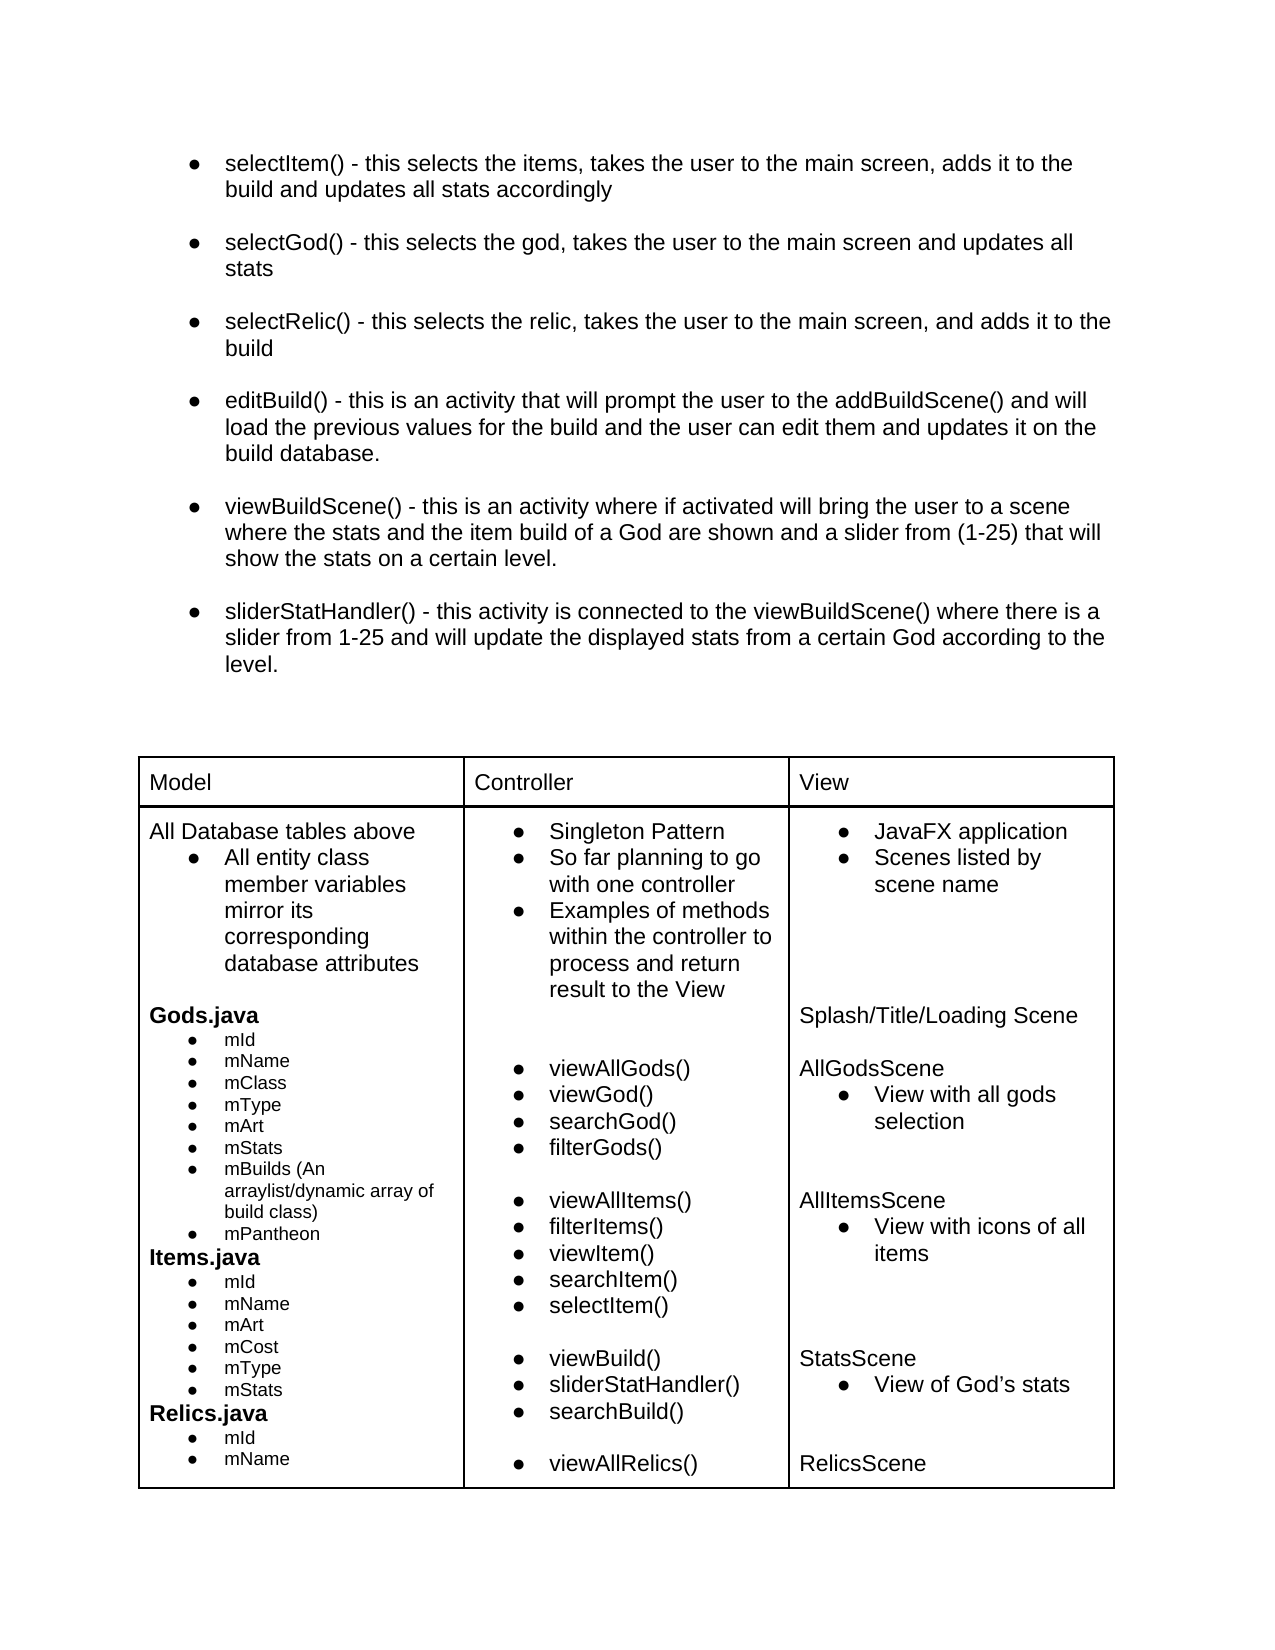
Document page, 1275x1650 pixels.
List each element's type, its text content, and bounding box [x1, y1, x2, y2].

table_header View [790, 758, 1113, 805]
list selectItem() - this selects the items, takes the user to the main screen, adds it to the build and updates all stats accordingly [187, 150, 1125, 203]
list sliderStatHandler() - this activity is connected to the viewBuildScene() where there is a slider from 1-25 and will update the displayed stats from a certain God according to the level. [187, 598, 1125, 677]
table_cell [140, 808, 463, 1487]
table_header Model [140, 758, 463, 805]
list selectGod() - this selects the god, takes the user to the main screen and updates all stats [187, 229, 1125, 282]
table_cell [790, 808, 1113, 1487]
list viewBuildScene() - this is an activity where if activated will bring the user to a scene where the stats and the item build of a God are shown and a slider from (1-25) that will show the stats on a certain level. [187, 493, 1125, 572]
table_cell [465, 808, 788, 1487]
list selectRelic() - this selects the relic, takes the user to the main screen, and adds it to the build [187, 308, 1125, 361]
table_header Controller [465, 758, 788, 805]
list editBuild() - this is an activity that will prompt the user to the addBuildScene() and will load the previous values for the build and the user can edit them and updates it on the build database. [187, 387, 1125, 466]
